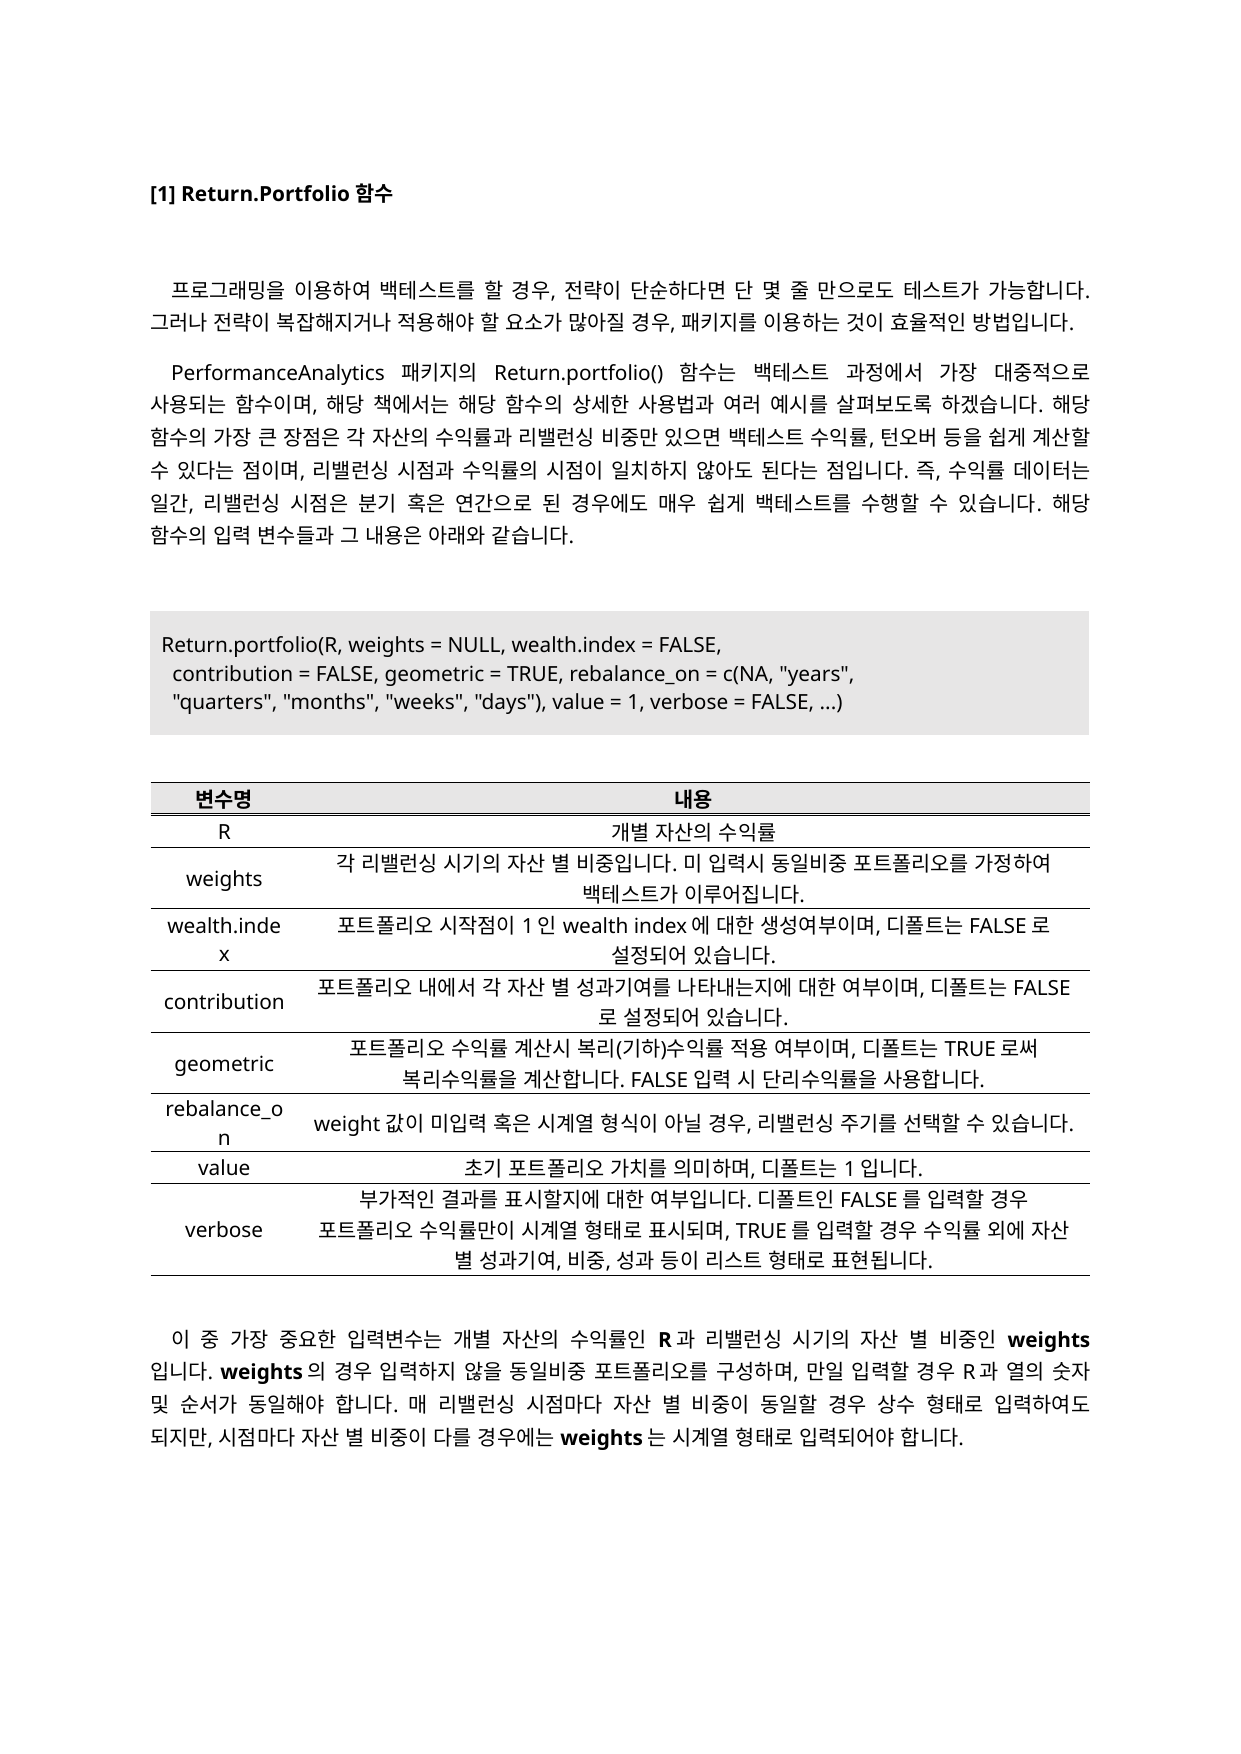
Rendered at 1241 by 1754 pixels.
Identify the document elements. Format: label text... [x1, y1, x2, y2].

text 이 중 가장 중요한 입력변수는 개별 자산의 수익률인 R과 리밸런싱 시기의 자산 별 비중인 weights 입니다. weights의 경우 입력하지 않을 동일비중 포트폴리오를 구성하며, 만일 입력할 경우 R과 열의 숫자 및 순서가 동일해야 합니다. 매 리밸런싱 시점마다 자산 별 비중이 동일할 경우 상수 형태로 입력하여도 되지만, 시점마다 자산 별 비중이 다를 경우에는 weights는 시계열 형태로 입력되어야 합니다. [150, 1323, 1090, 1451]
table_cell 포트폴리오 시작점이 1인 wealth index에 대한 생성여부이며, 디폴트는 FALSE로 설정되어 있습니다. [298, 909, 1090, 970]
table_cell rebalance_on [151, 1094, 298, 1151]
table_cell value [151, 1152, 298, 1182]
table_header 변수명 [151, 783, 298, 813]
text 프로그래밍을 이용하여 백테스트를 할 경우, 전략이 단순하다면 단 몇 줄 만으로도 테스트가 가능합니다. 그러나 전략이 복잡해지거나 적용해야 할 요소가 많아질 경우, 패키지를 이용하는 것이 효율적인 방법입니다. [150, 274, 1090, 337]
table_header Return.portfolio(R, weights = NULL, wealth.index = FALSE, contribution = FALSE, geometric = TRUE, rebalance_on = c(NA, "years", "quarters", "months", "weeks", "days"), value = 1, verbose = FALSE, ...) [150, 611, 1089, 735]
table_cell 포트폴리오 내에서 각 자산 별 성과기여를 나타내는지에 대한 여부이며, 디폴트는 FALSE로 설정되어 있습니다. [298, 971, 1090, 1032]
table_cell R [151, 816, 298, 847]
table_header 내용 [298, 783, 1090, 813]
table_cell verbose [151, 1184, 298, 1274]
table_cell 부가적인 결과를 표시할지에 대한 여부입니다. 디폴트인 FALSE를 입력할 경우 포트폴리오 수익률만이 시계열 형태로 표시되며, TRUE를 입력할 경우 수익률 외에 자산 별 성과기여, 비중, 성과 등이 리스트 형태로 표현됩니다. [298, 1184, 1090, 1274]
table_cell wealth.index [151, 909, 298, 970]
text [1] Return.Portfolio 함수 [150, 177, 1090, 207]
table_cell 개별 자산의 수익률 [298, 816, 1090, 847]
table_cell weight 값이 미입력 혹은 시계열 형식이 아닐 경우, 리밸런싱 주기를 선택할 수 있습니다. [298, 1094, 1090, 1151]
table_cell geometric [151, 1033, 298, 1093]
table_cell 초기 포트폴리오 가치를 의미하며, 디폴트는 1입니다. [298, 1152, 1090, 1182]
text PerformanceAnalytics 패키지의 Return.portfolio() 함수는 백테스트 과정에서 가장 대중적으로 사용되는 함수이며, 해당 책에서는 해당 함수의 상세한 사용법과 여러 예시를 살펴보도록 하겠습니다. 해당 함수의 가장 큰 장점은 각 자산의 수익률과 리밸런싱 비중만 있으면 백테스트 수익률, 턴오버 등을 쉽게 계산할 수 있다는 점이며, 리밸런싱 시점과 수익률의 시점이 일치하지 않아도 된다는 점입니다. 즉, 수익률 데이터는 일간, 리밸런싱 시점은 분기 혹은 연간으로 된 경우에도 매우 쉽게 백테스트를 수행할 수 있습니다. 해당 함수의 입력 변수들과 그 내용은 아래와 같습니다. [150, 356, 1090, 550]
table_cell weights [151, 848, 298, 908]
table_cell 각 리밸런싱 시기의 자산 별 비중입니다. 미 입력시 동일비중 포트폴리오를 가정하여 백테스트가 이루어집니다. [298, 848, 1090, 908]
table_cell 포트폴리오 수익률 계산시 복리(기하)수익률 적용 여부이며, 디폴트는 TRUE로써 복리수익률을 계산합니다. FALSE 입력 시 단리수익률을 사용합니다. [298, 1033, 1090, 1093]
table_cell contribution [151, 971, 298, 1032]
